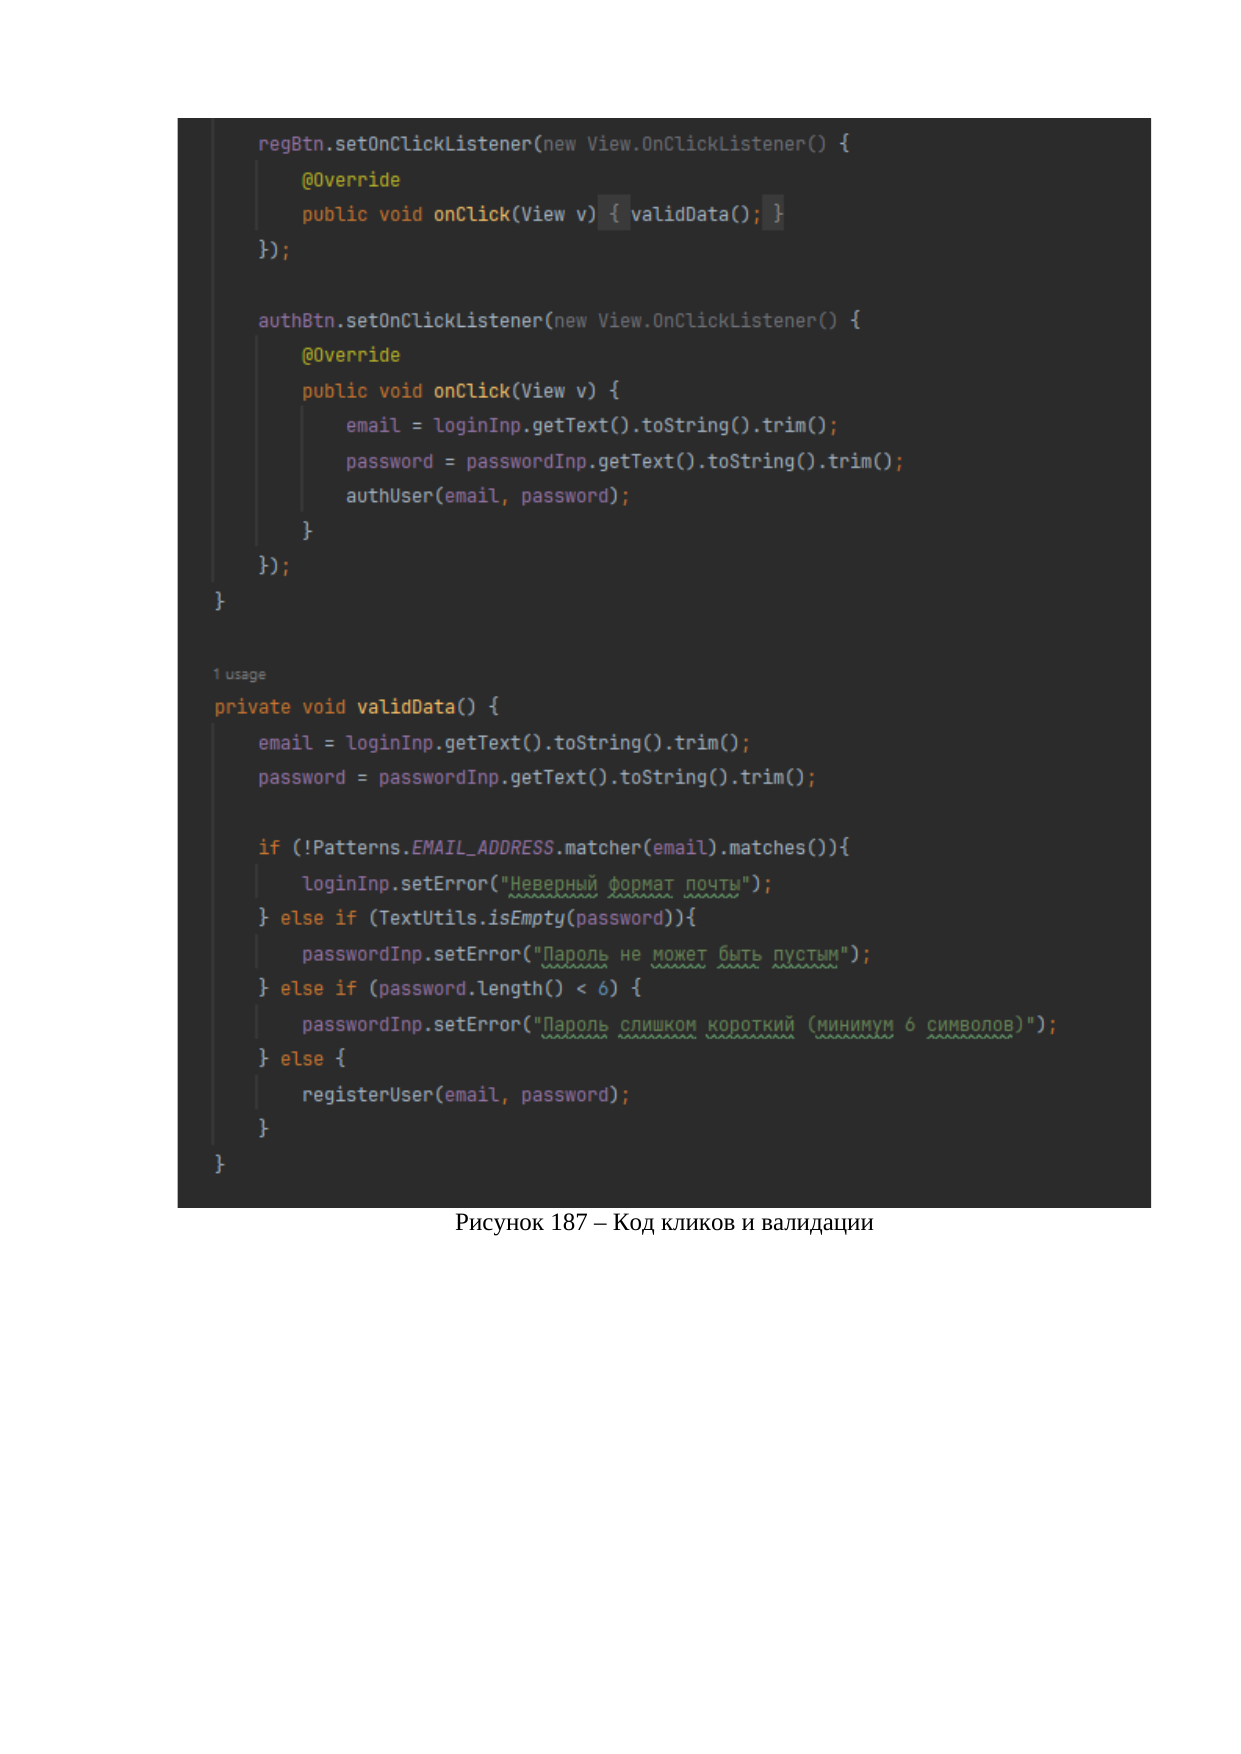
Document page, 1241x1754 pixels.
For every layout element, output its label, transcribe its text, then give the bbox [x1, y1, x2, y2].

picture [177, 118, 1152, 1208]
text Рисунок 187 – Код кликов и валидации [177, 1208, 1152, 1236]
